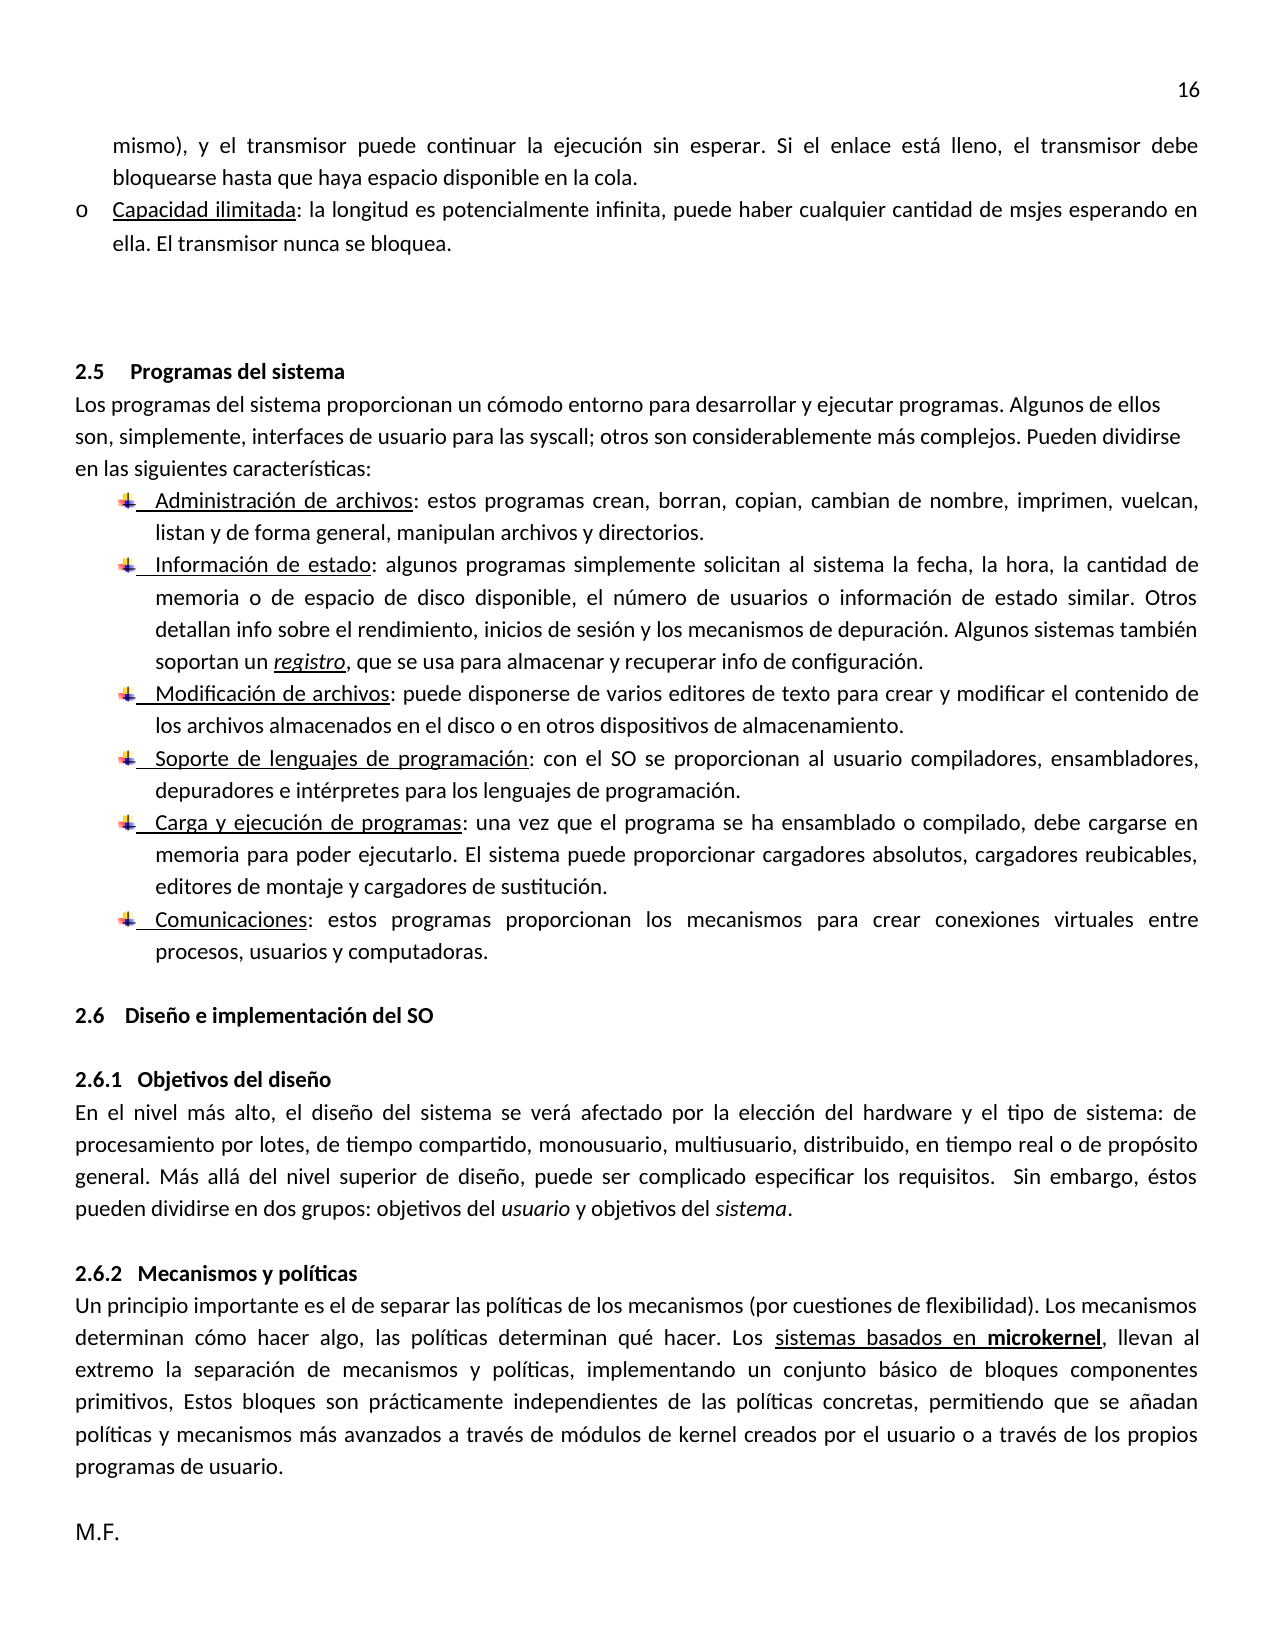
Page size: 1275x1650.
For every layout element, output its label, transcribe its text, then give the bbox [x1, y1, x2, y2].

list Soporte de lenguajes de programación: con el SO se proporcionan al usuario compiladores, ensambladores, depuradores e intérpretes para los lenguajes de programación. [118, 744, 1200, 804]
text 2.6 Diseño e implementación del SO [75, 1001, 1200, 1029]
list Modificación de archivos: puede disponerse de varios editores de texto para crear y modificar el contenido de los archivos almacenados en el disco o en otros dispositivos de almacenamiento. [118, 679, 1200, 739]
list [75, 131, 1200, 191]
text 2.6.1 Objetivos del diseño [75, 1066, 1200, 1094]
picture [118, 556, 136, 573]
text En el nivel más alto, el diseño del sistema se verá afectado por la elección del hardware y el tipo de sistema: de procesamiento por lotes, de tiempo compartido, monousuario, multiusuario, distribuido, en tiempo real o de propósito general. Más allá del nivel superior de diseño, puede ser complicado especificar los requisitos. Sin embargo, éstos pueden dividirse en dos grupos: objetivos del usuario y objetivos del sistema. [75, 1098, 1200, 1222]
picture [118, 813, 136, 831]
list Administración de archivos: estos programas crean, borran, copian, cambian de nombre, imprimen, vuelcan, listan y de forma general, manipulan archivos y directorios. [118, 486, 1200, 546]
list Comunicaciones: estos programas proporcionan los mecanismos para crear conexiones virtuales entre procesos, usuarios y computadoras. [118, 905, 1200, 965]
list Información de estado: algunos programas simplemente solicitan al sistema la fecha, la hora, la cantidad de memoria o de espacio de disco disponible, el número de usuarios o información de estado similar. Otros detallan info sobre el rendimiento, inicios de sesión y los mecanismos de depuración. Algunos sistemas también soportan un registro, que se usa para almacenar y recuperar info de configuración. [118, 551, 1200, 675]
list Capacidad ilimitada: la longitud es potencialmente infinita, puede haber cualquier cantidad de msjes esperando en ella. El transmisor nunca se bloquea. [75, 195, 1200, 257]
list Carga y ejecución de programas: una vez que el programa se ha ensamblado o compilado, debe cargarse en memoria para poder ejecutarlo. El sistema puede proporcionar cargadores absolutos, cargadores reubicables, editores de montaje y cargadores de sustitución. [118, 808, 1200, 901]
text Un principio importante es el de separar las políticas de los mecanismos (por cuestiones de flexibilidad). Los mecanismos determinan cómo hacer algo, las políticas determinan qué hacer. Los sistemas basados en microkernel, llevan al extremo la separación de mecanismos y políticas, implementando un conjunto básico de bloques componentes primitivos, Estos bloques son prácticamente independientes de las políticas concretas, permitiendo que se añadan políticas y mecanismos más avanzados a través de módulos de kernel creados por el usuario o a través de los propios programas de usuario. [75, 1291, 1200, 1480]
text 2.5 Programas del sistema Los programas del sistema proporcionan un cómodo entorno para desarrollar y ejecutar programas. Algunos de ellos son, simplemente, interfaces de usuario para las syscall; otros son considerablemente más complejos. Pueden dividirse en las siguientes características: [75, 357, 1200, 482]
picture [118, 749, 136, 766]
picture [118, 910, 136, 927]
text 2.6.2 Mecanismos y políticas [75, 1259, 1200, 1287]
picture [118, 491, 136, 509]
picture [118, 685, 136, 702]
